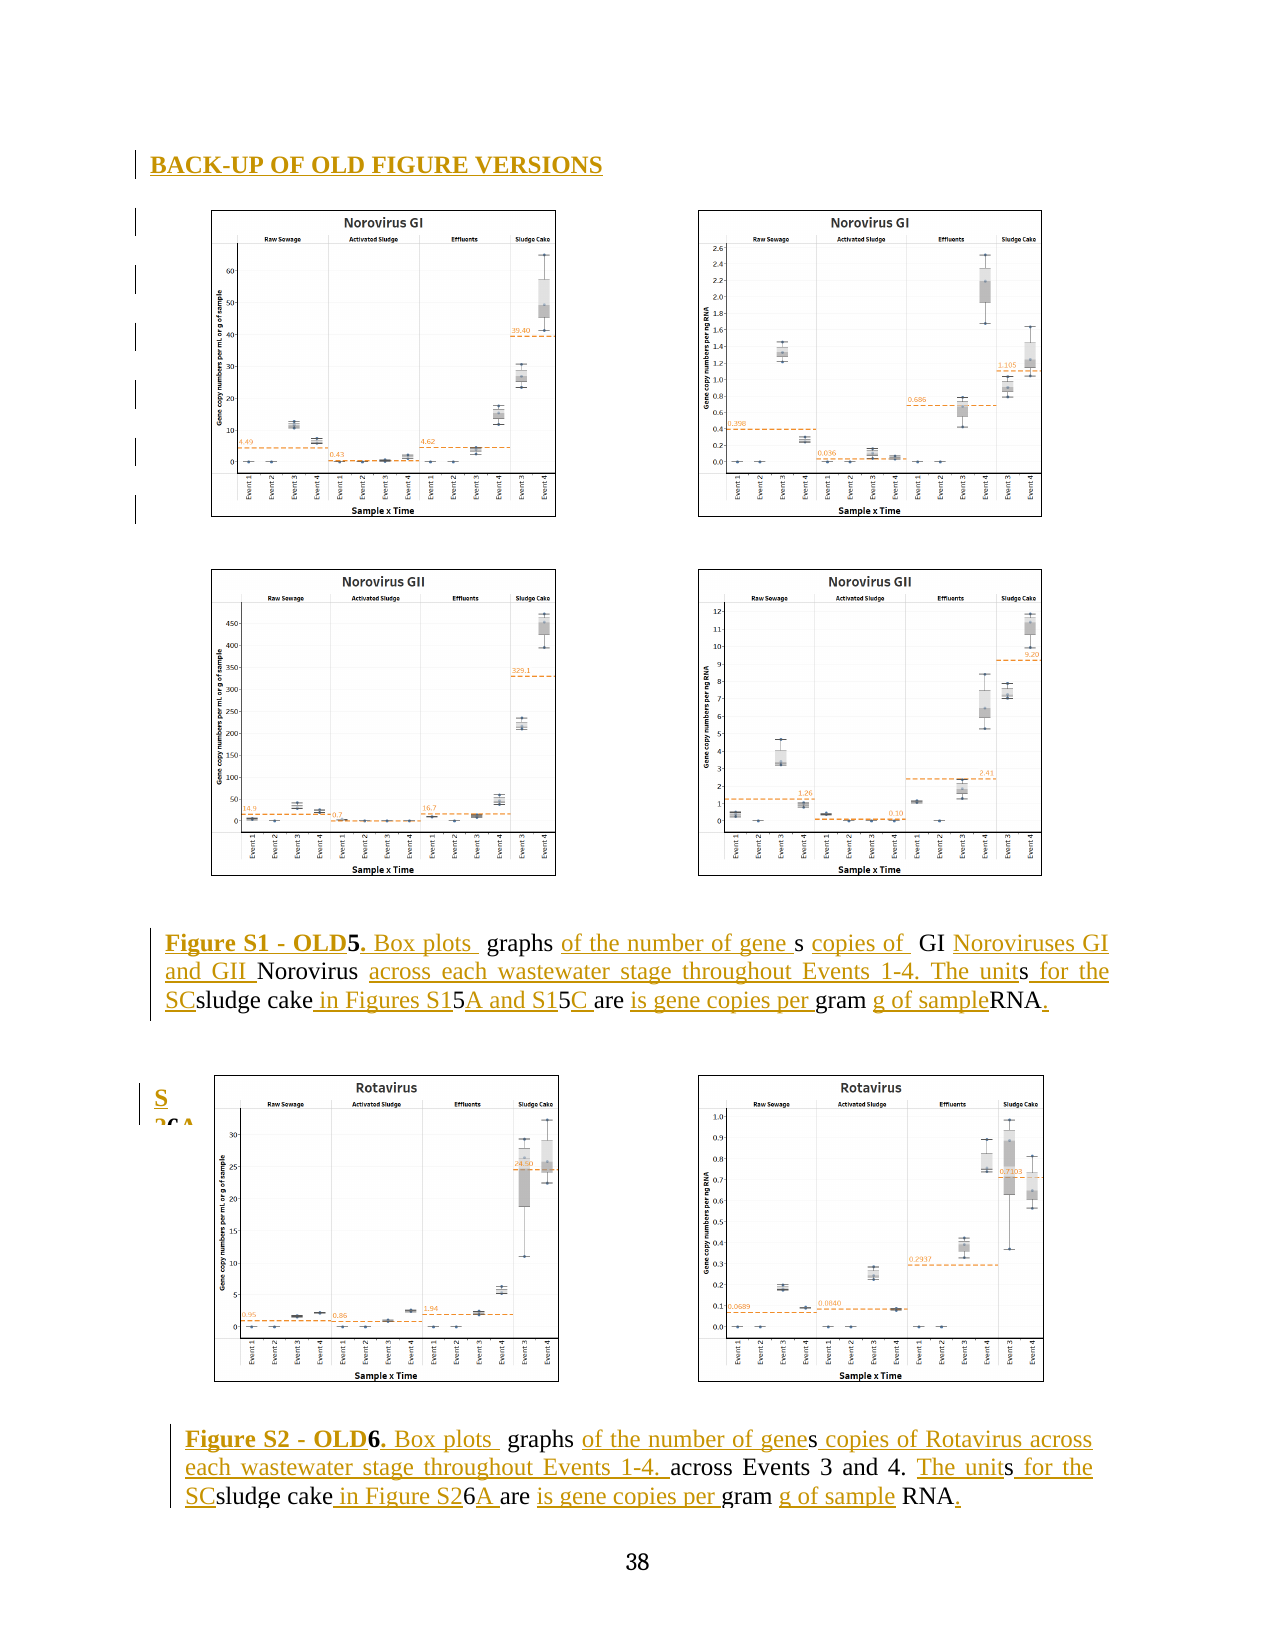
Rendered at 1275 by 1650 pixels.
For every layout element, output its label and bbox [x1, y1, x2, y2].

picture [215, 1076, 558, 1381]
picture [212, 211, 555, 516]
picture [699, 1076, 1043, 1381]
picture [212, 570, 555, 875]
picture [699, 211, 1041, 516]
picture [699, 570, 1041, 875]
